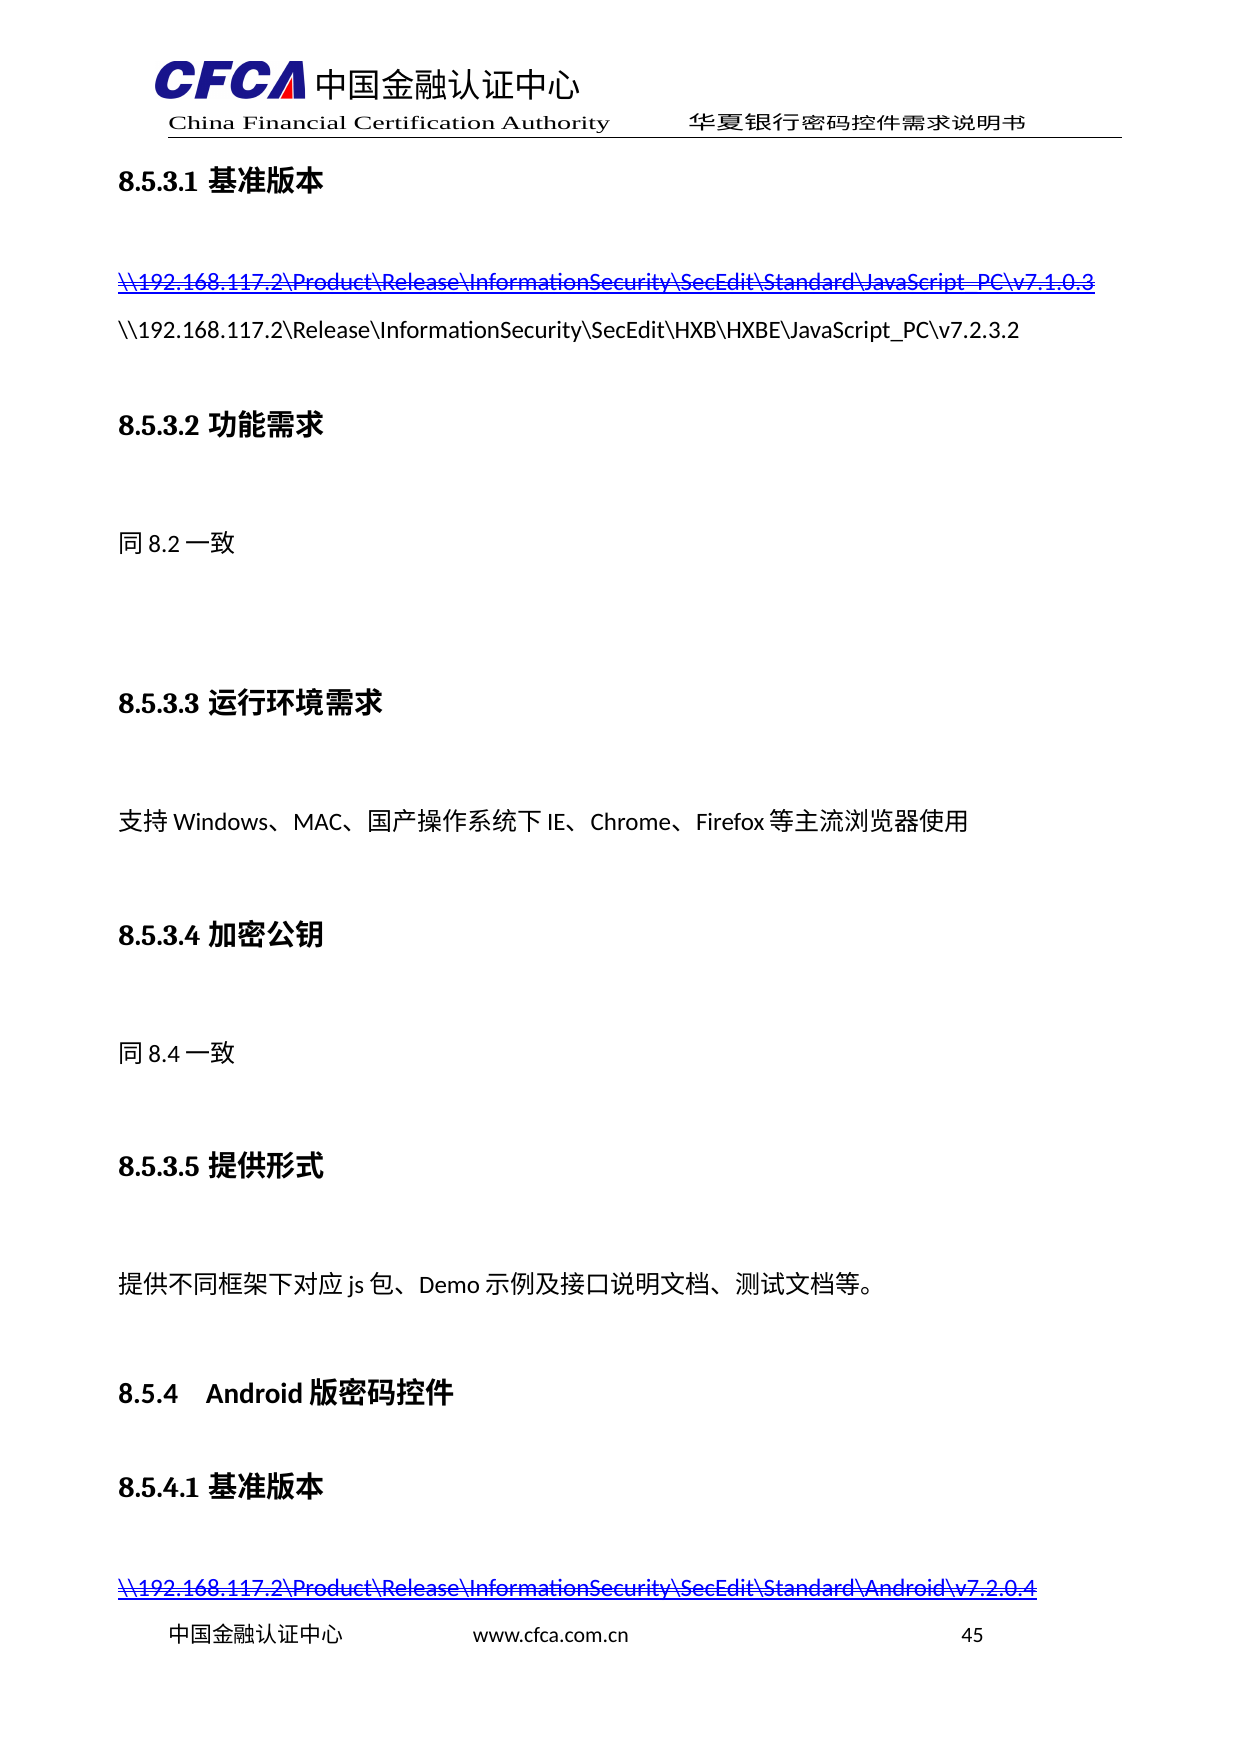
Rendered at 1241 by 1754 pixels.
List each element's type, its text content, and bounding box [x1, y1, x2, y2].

subtitle Android版密码控件 [118, 1358, 1122, 1423]
text 支持Windows、MAC、国产操作系统下IE、Chrome、Firefox等主流浏览器使用 [118, 787, 1122, 852]
text 同8.2一致 [118, 509, 1122, 574]
subtitle 运行环境需求 [118, 669, 1122, 734]
subtitle 加密公钥 [118, 900, 1122, 965]
subtitle 基准版本 [118, 1452, 1122, 1517]
text 同8.4一致 [118, 1019, 1122, 1084]
text \\192.168.117.2\Product\Release\InformationSecurity\SecEdit\Standard\JavaScript_PC\v7.1.0.3 [118, 265, 1122, 298]
subtitle 提供形式 [118, 1131, 1122, 1196]
text \\192.168.117.2\Release\InformationSecurity\SecEdit\HXB\HXBE\JavaScript_PC\v7.2.3.2 [118, 313, 1122, 345]
picture [155, 61, 306, 99]
subtitle 基准版本 [118, 146, 1122, 211]
text \\192.168.117.2\Product\Release\InformationSecurity\SecEdit\Standard\Android\v7.2.0.4 [118, 1571, 1122, 1603]
subtitle 功能需求 [118, 390, 1122, 455]
text 提供不同框架下对应js包、Demo示例及接口说明文档、测试文档等。 [118, 1250, 1122, 1315]
